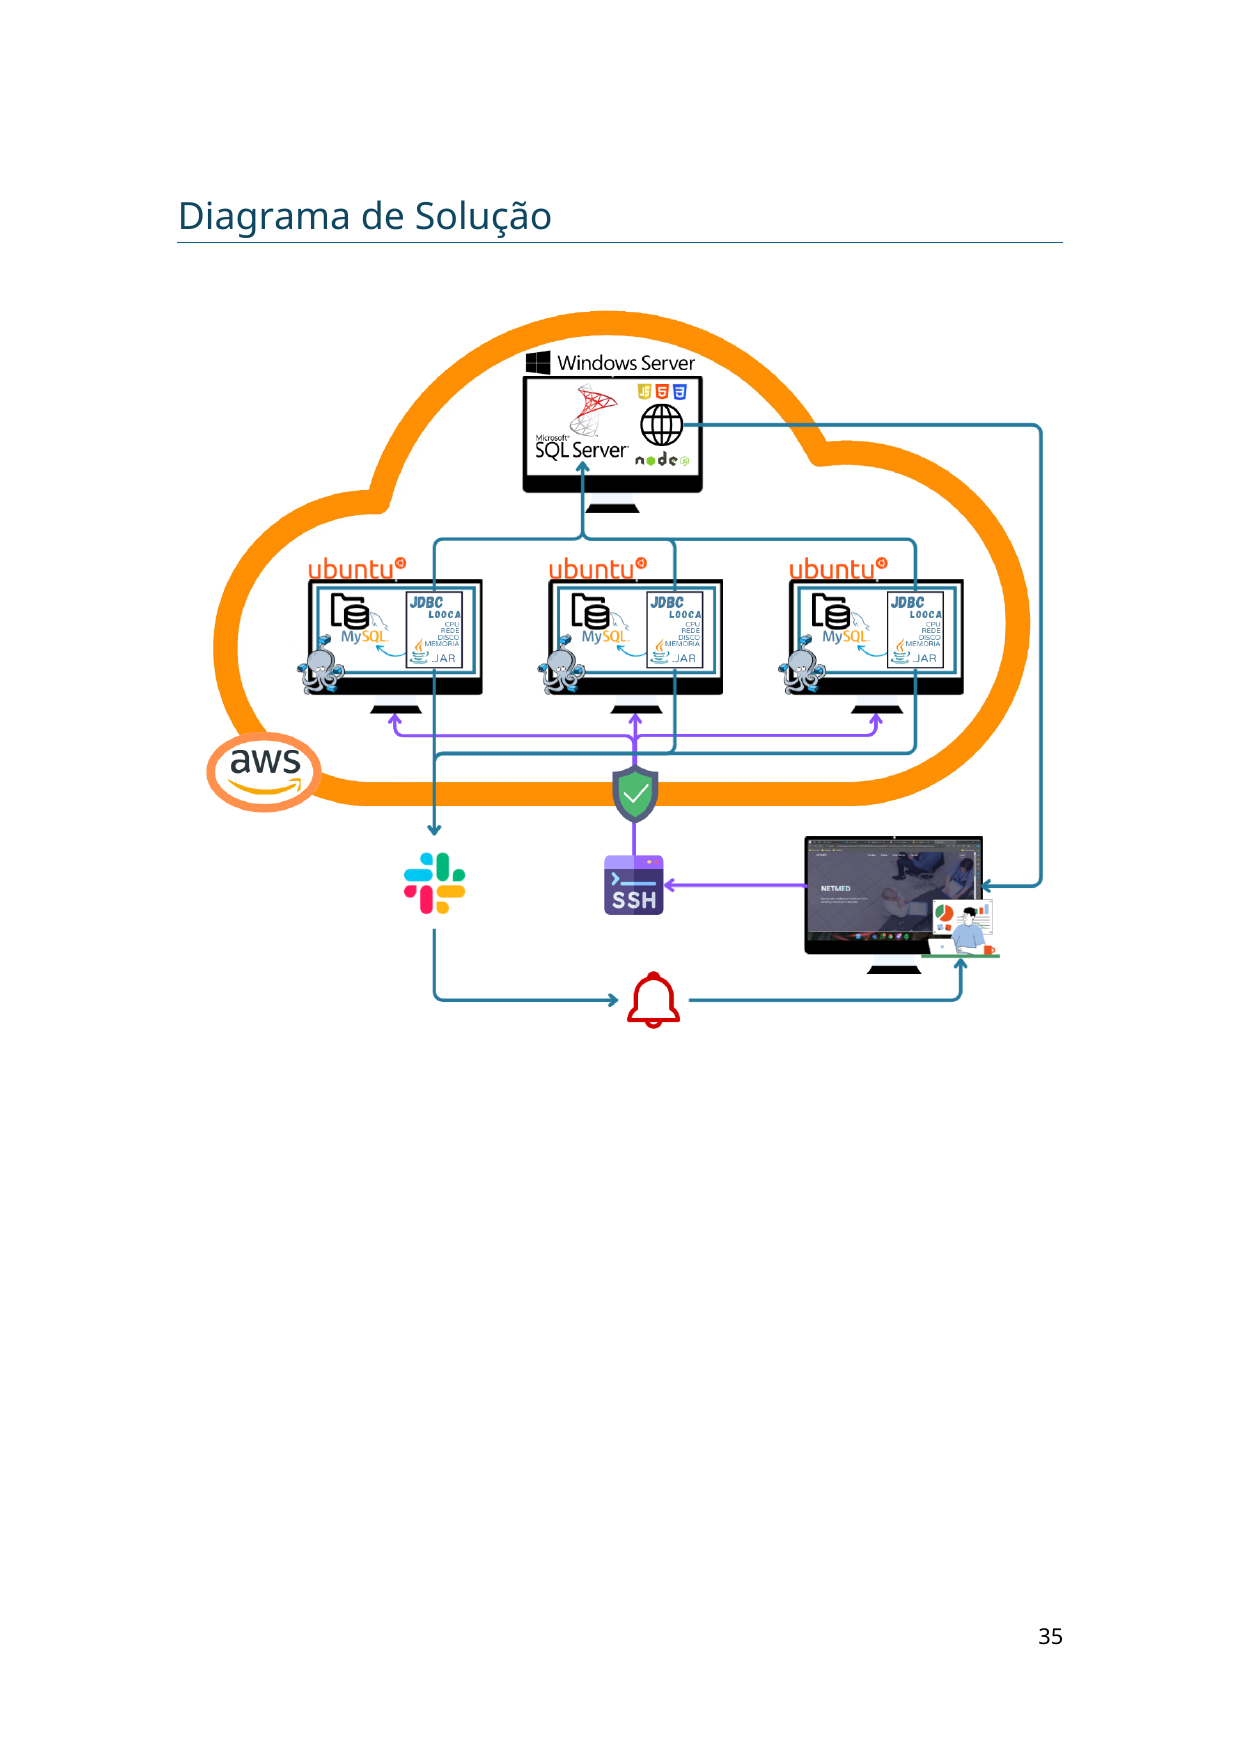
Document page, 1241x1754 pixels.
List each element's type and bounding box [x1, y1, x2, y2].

picture [177, 292, 1065, 1044]
